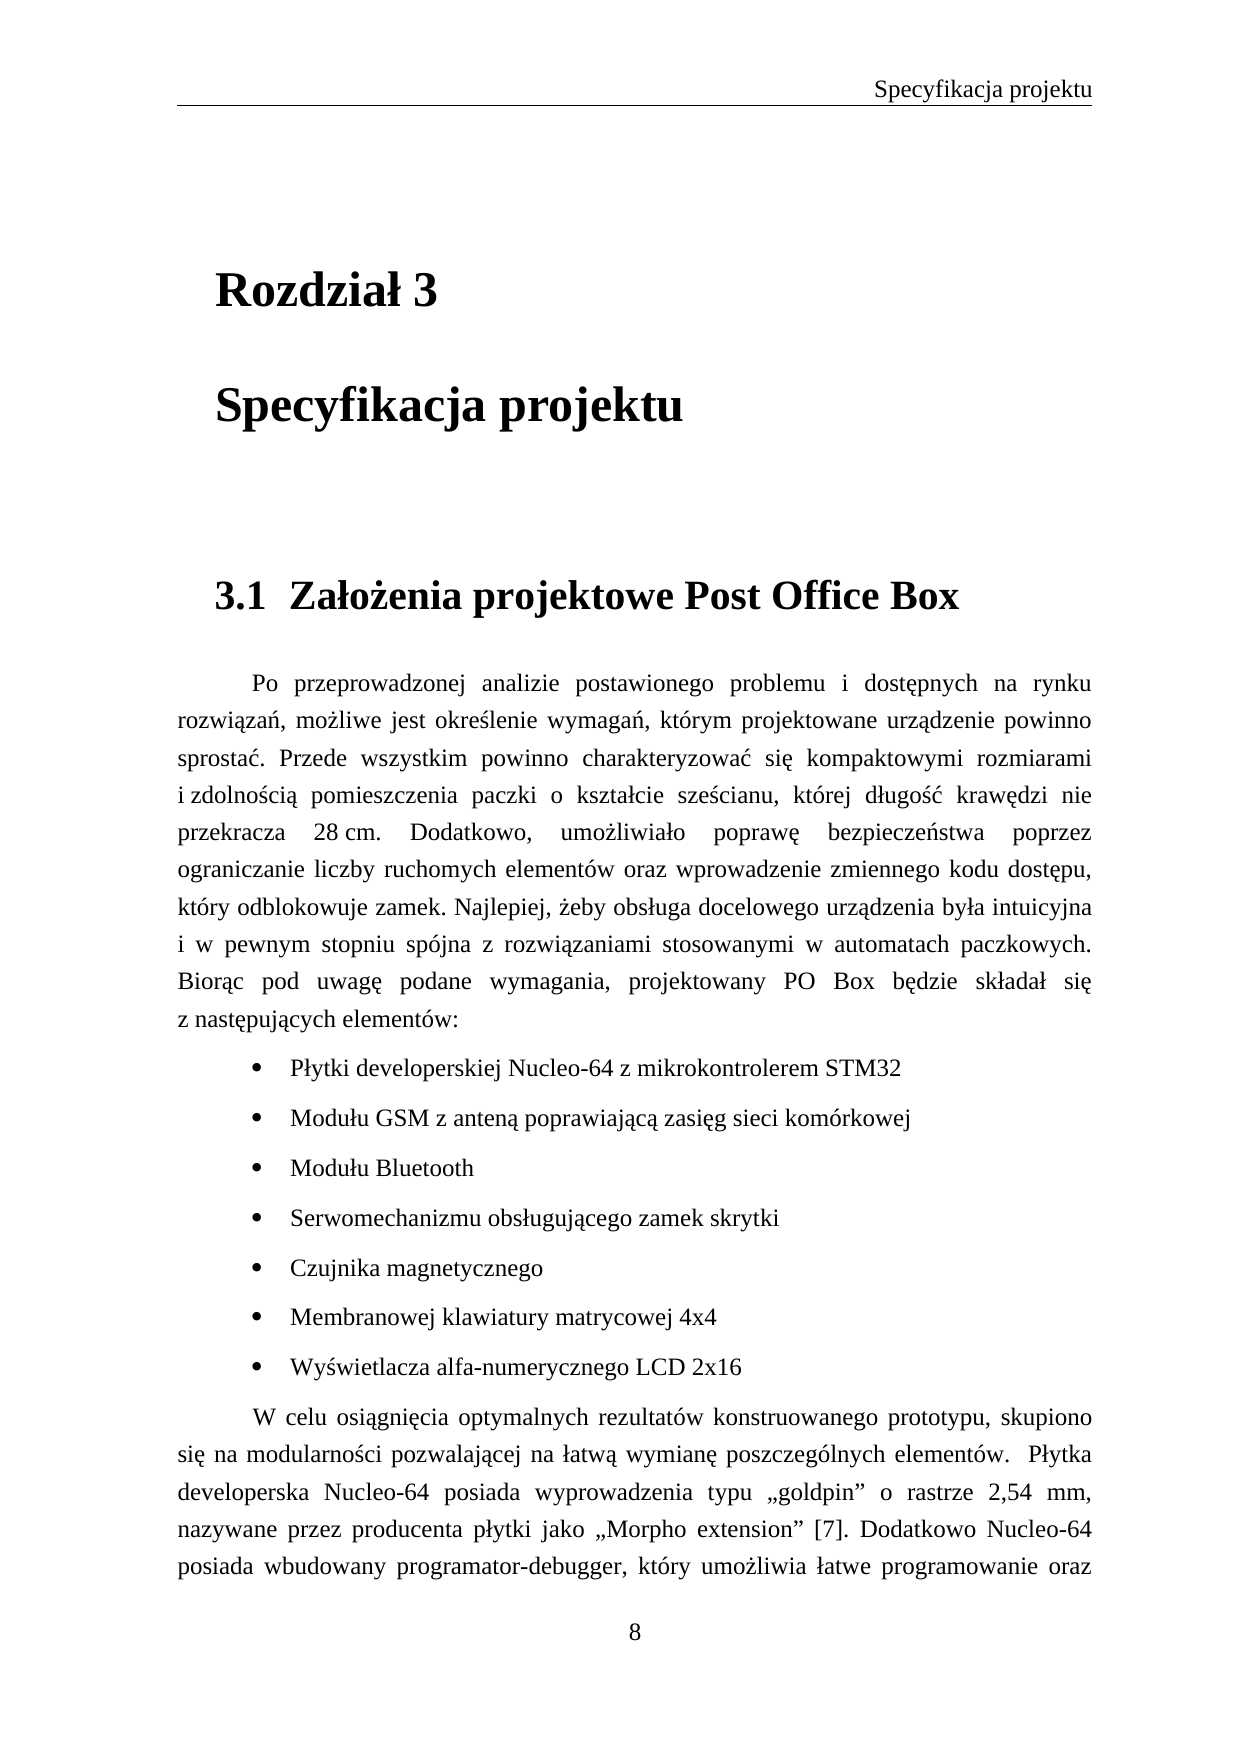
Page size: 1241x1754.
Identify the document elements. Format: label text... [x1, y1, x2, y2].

subtitle Rozdział 3 Specyfikacja projektu [215, 260, 1092, 433]
list Serwomechanizmu obsługującego zamek skrytki [252, 1203, 1092, 1232]
list Modułu Bluetooth [252, 1153, 1092, 1182]
list Płytki developerskiej Nucleo-64 z mikrokontrolerem STM32 [252, 1053, 1092, 1082]
list Modułu GSM z anteną poprawiającą zasięg sieci komórkowej [252, 1103, 1092, 1132]
subtitle 3.1 Założenia projektowe Post Office Box [177, 570, 1092, 618]
list Membranowej klawiatury matrycowej 4x4 [252, 1302, 1092, 1331]
text Po przeprowadzonej analizie postawionego problemu i dostępnych na rynku rozwiązań, możliwe jest określenie wymagań, którym projektowane urządzenie powinno sprostać. Przede wszystkim powinno charakteryzować się kompaktowymi rozmiarami i zdolnością pomieszczenia paczki o kształcie sześcianu, której długość krawędzi nie przekracza 28 cm. Dodatkowo, umożliwiało poprawę bezpieczeństwa poprzez ograniczanie liczby ruchomych elementów oraz wprowadzenie zmiennego kodu dostępu, który odblokowuje zamek. Najlepiej, żeby obsługa docelowego urządzenia była intuicyjna i w pewnym stopniu spójna z rozwiązaniami stosowanymi w automatach paczkowych. Biorąc pod uwagę podane wymagania, projektowany PO Box będzie składał się z następujących elementów: [177, 668, 1092, 1032]
list Czujnika magnetycznego [252, 1253, 1092, 1281]
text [177, 1402, 1092, 1580]
list Wyświetlacza alfa-numerycznego LCD 2x16 [252, 1352, 1092, 1381]
